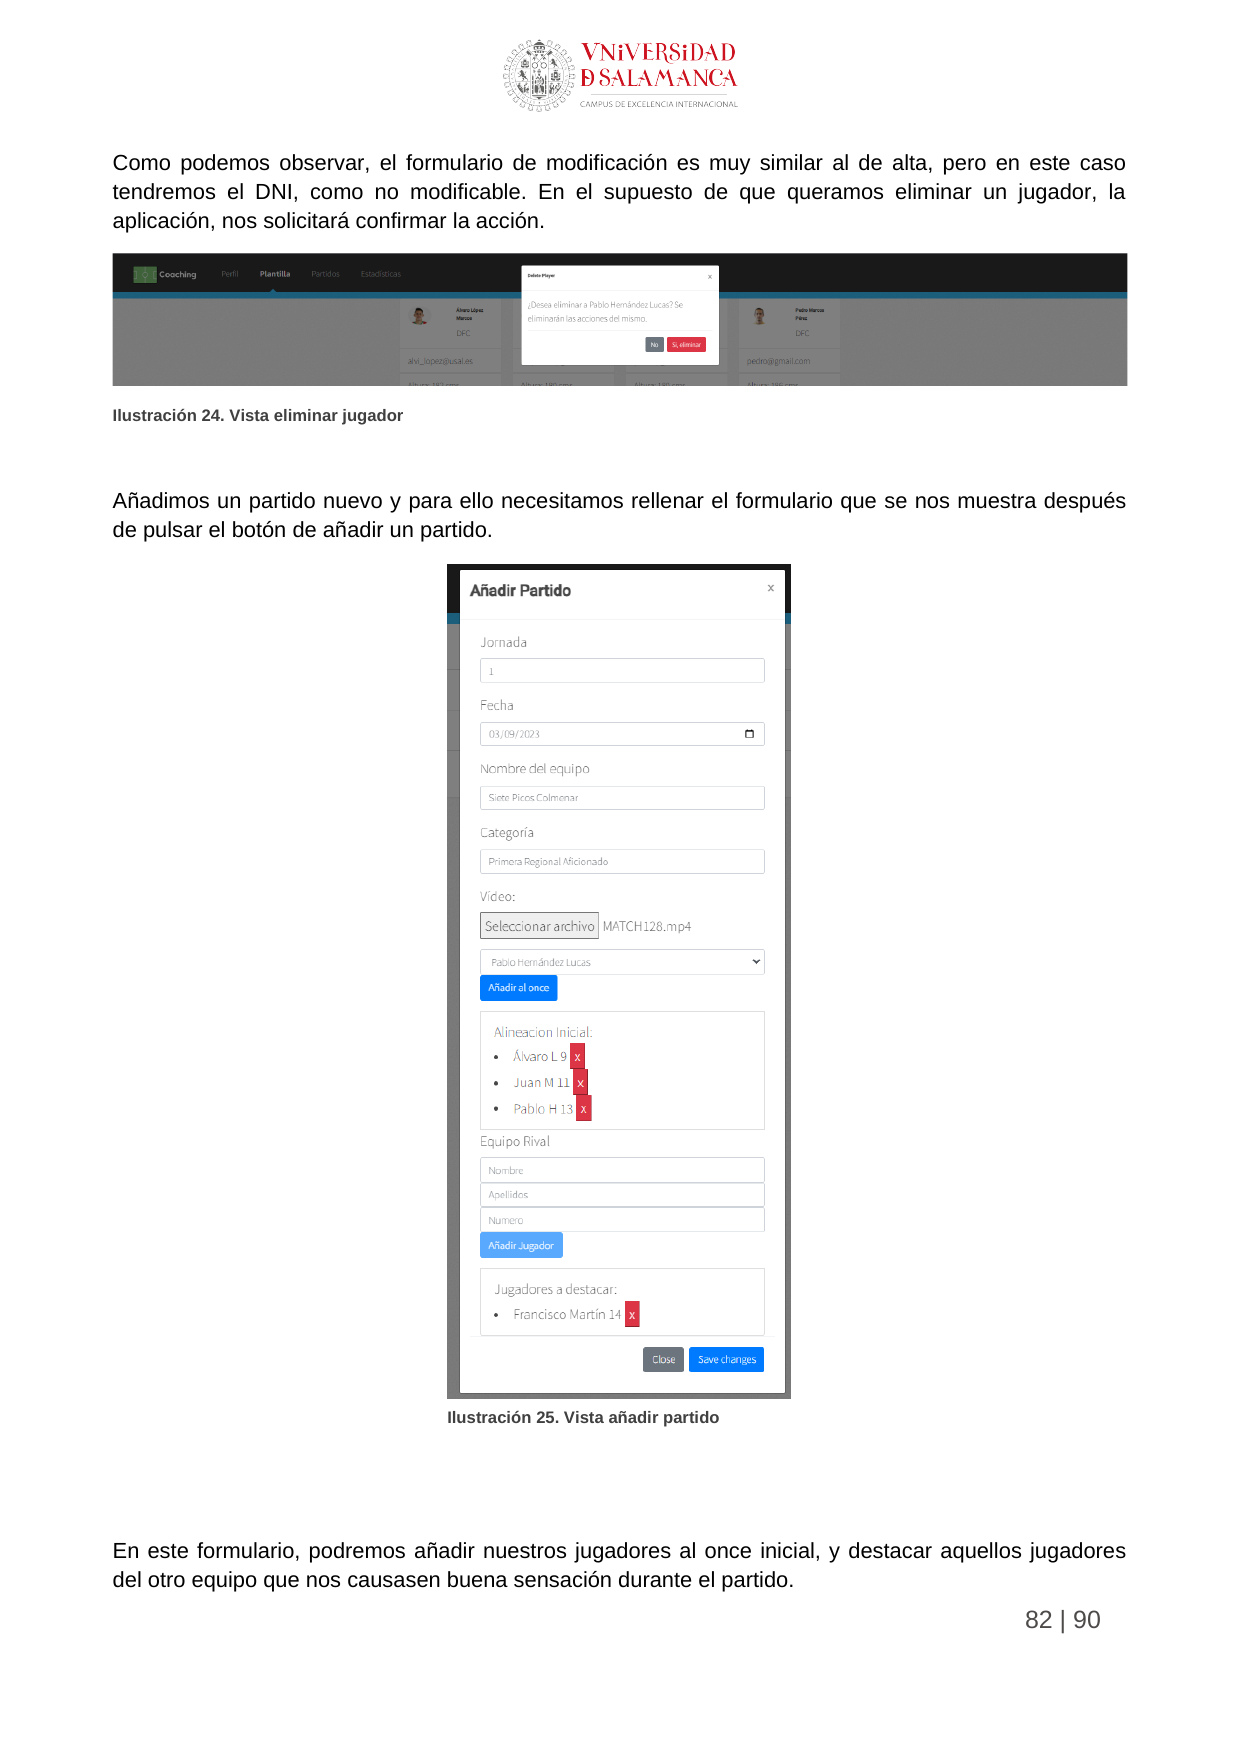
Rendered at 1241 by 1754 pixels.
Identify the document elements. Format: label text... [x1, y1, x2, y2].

text En este formulario, podremos añadir nuestros jugadores al once inicial, y destacar aquellos jugadores del otro equipo que nos causasen buena sensación durante el partido. [112, 1538, 1128, 1592]
picture [112, 253, 1128, 386]
picture [499, 36, 742, 116]
picture [447, 564, 791, 1399]
text Como podemos observar, el formulario de modificación es muy similar al de alta, pero en este caso tendremos el DNI, como no modificable. En el supuesto de que queramos eliminar un jugador, la aplicación, nos solicitará confirmar la acción. [112, 150, 1128, 233]
text Añadimos un partido nuevo y para ello necesitamos rellenar el formulario que se nos muestra después de pulsar el botón de añadir un partido. [112, 487, 1128, 542]
